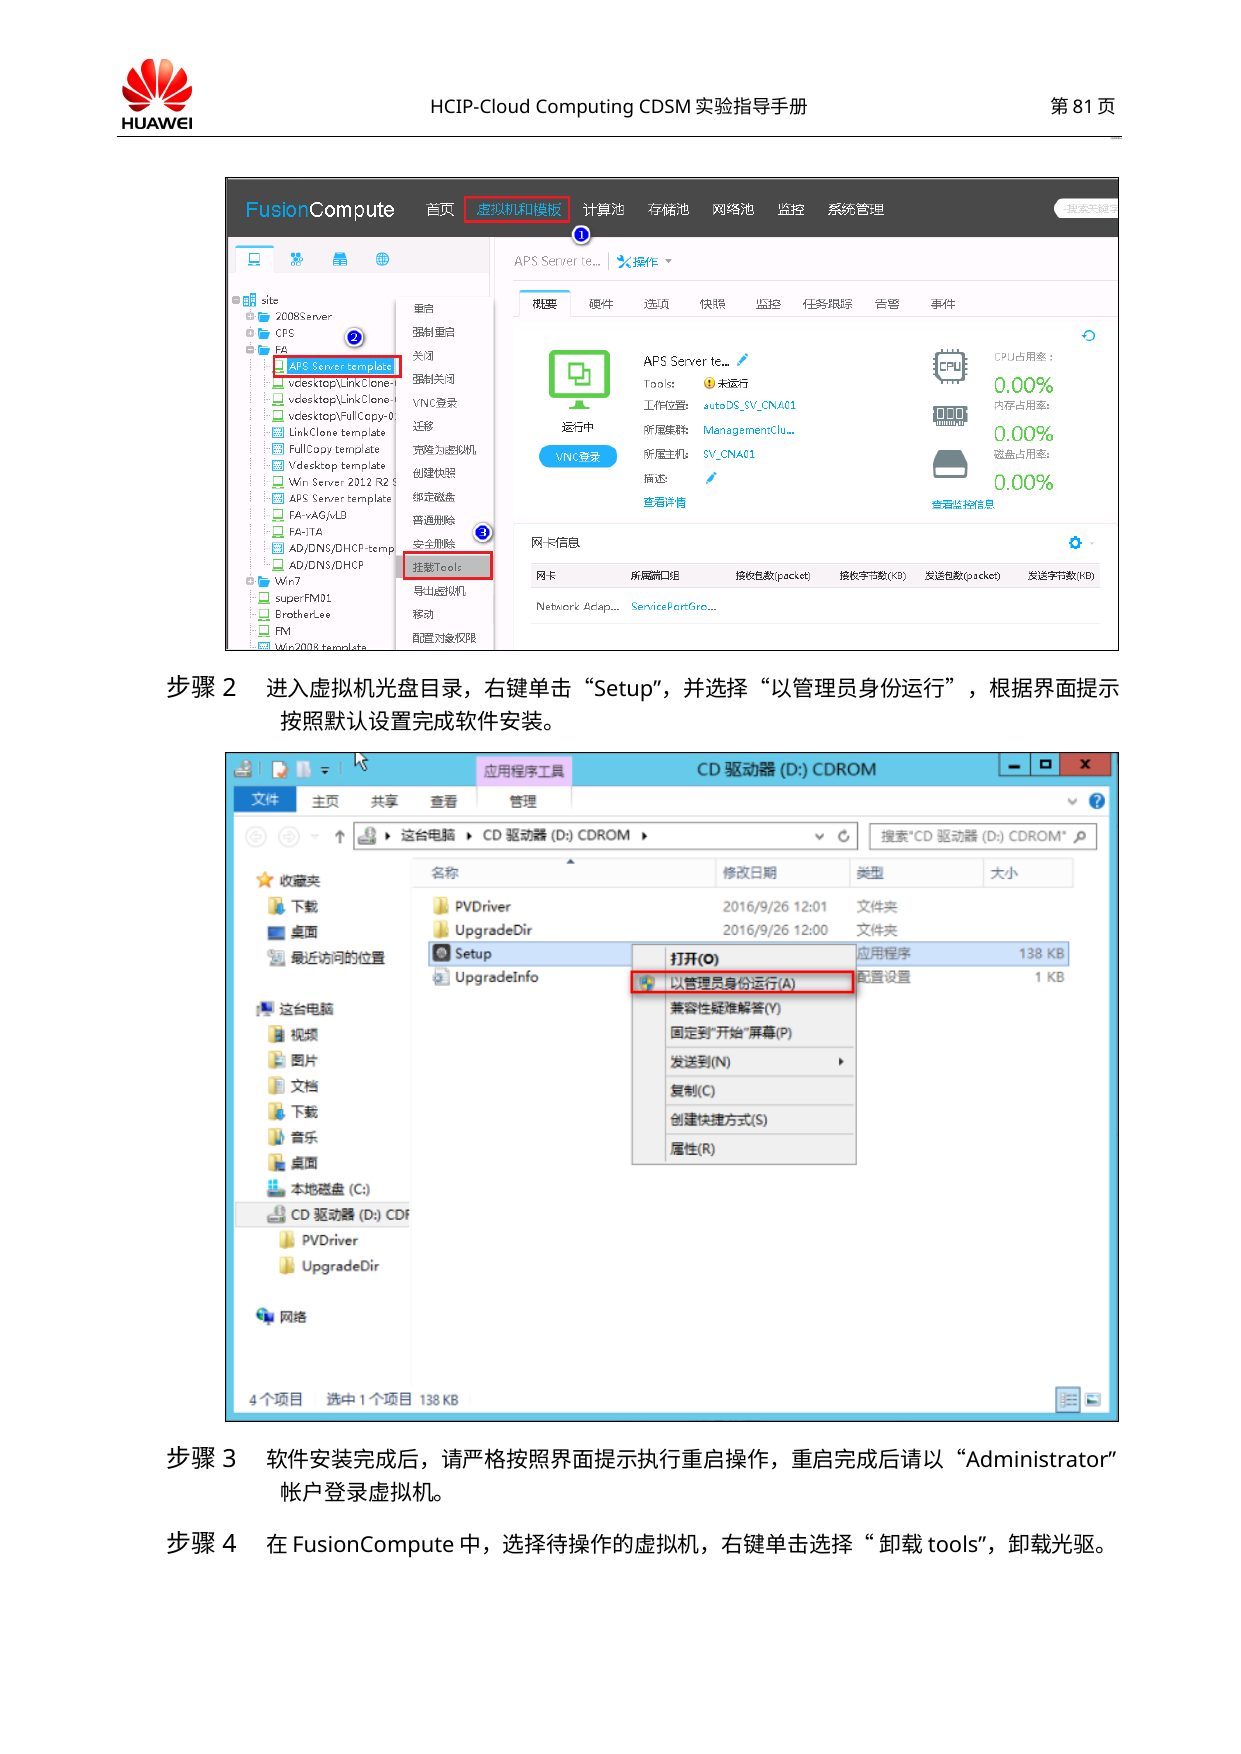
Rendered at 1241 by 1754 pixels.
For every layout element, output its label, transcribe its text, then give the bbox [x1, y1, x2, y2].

picture [122, 59, 192, 129]
text 在FusionCompute中，选择待操作的虚拟机，右键单击选择“ 卸载tools”，卸载光驱。 [236, 1523, 1122, 1560]
text 进入虚拟机光盘目录，右键单击“Setup”，并选择“以管理员身份运行”，根据界面提示按照默认设置完成软件安装。 [236, 667, 1122, 735]
picture [226, 178, 1118, 650]
picture [226, 753, 1118, 1421]
text 软件安装完成后，请严格按照界面提示执行重启操作，重启完成后请以“Administrator”帐户登录虚拟机。 [236, 1439, 1122, 1507]
